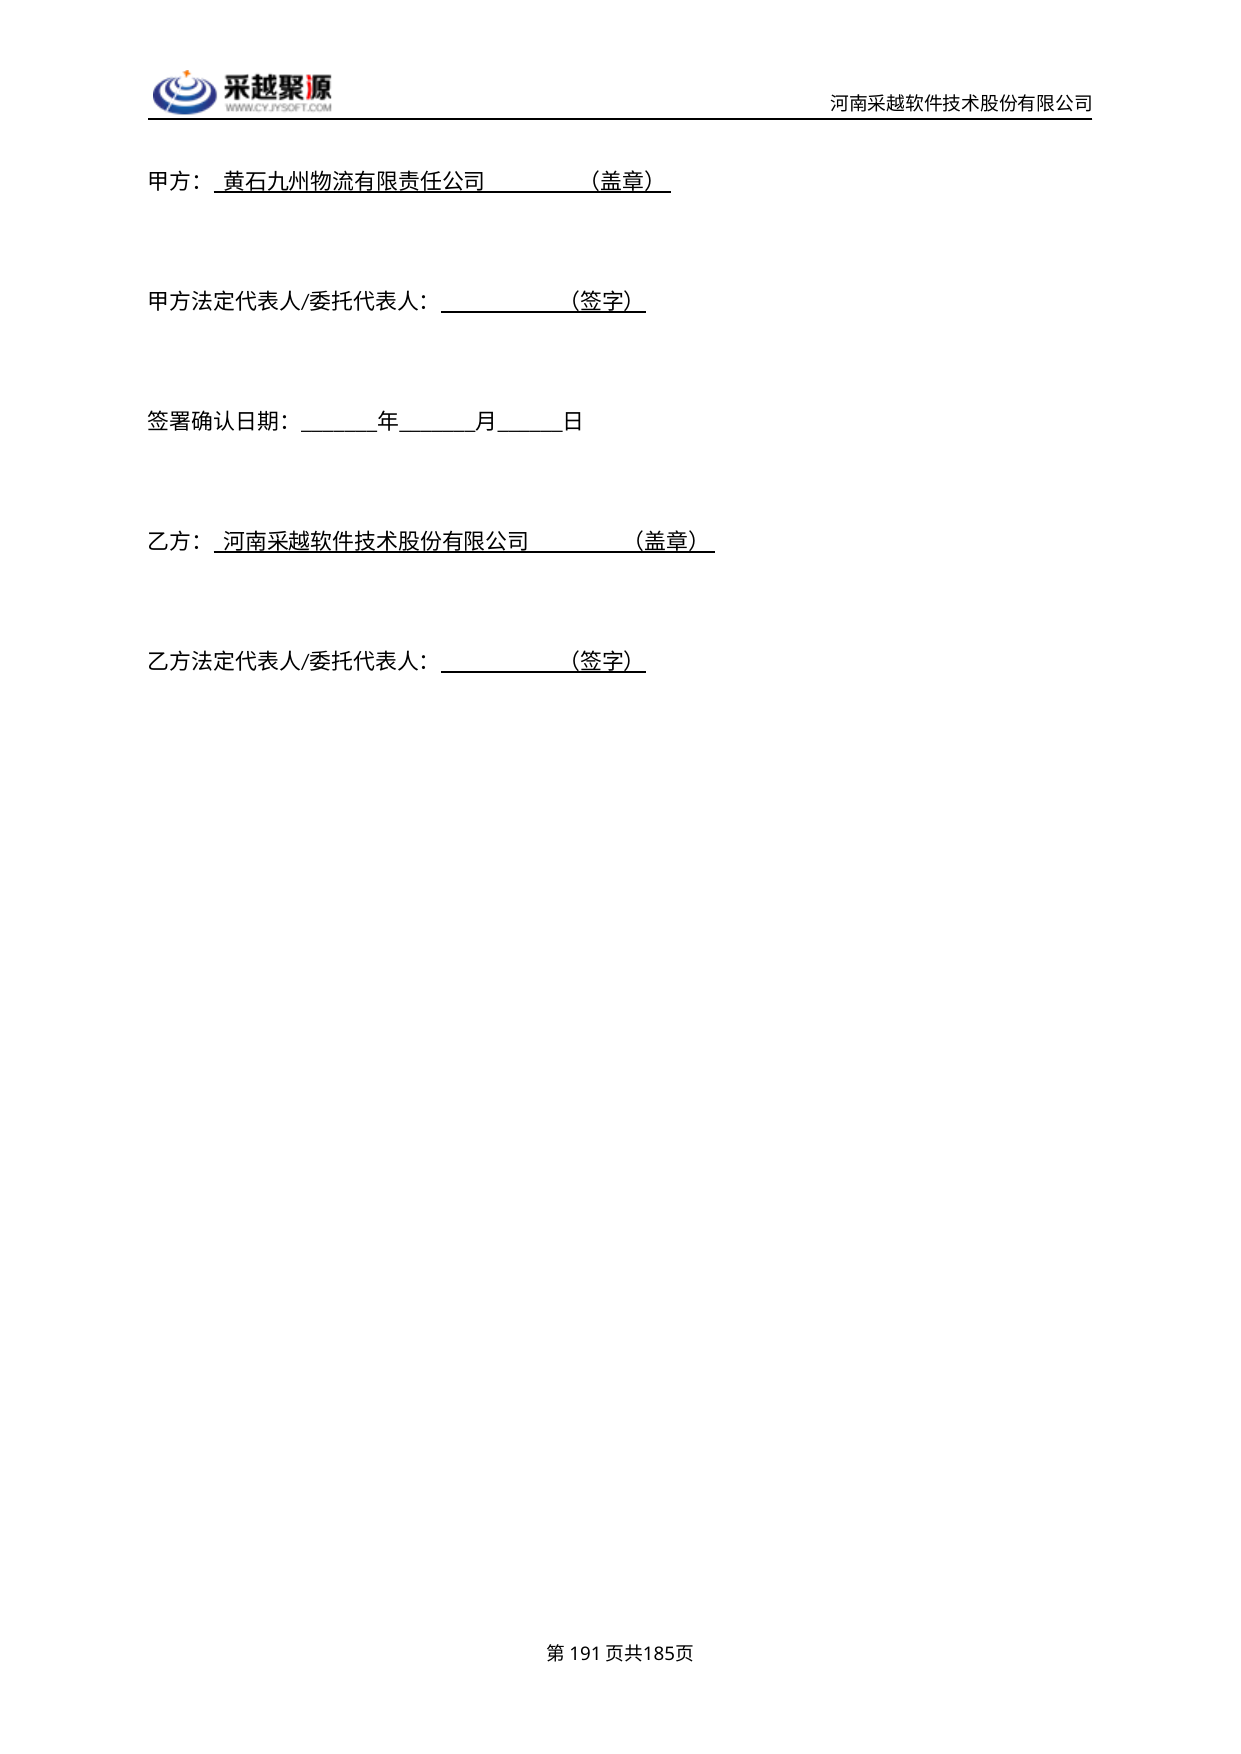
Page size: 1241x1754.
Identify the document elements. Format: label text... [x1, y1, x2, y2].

text 签署确认日期：_______年_______月______日 [148, 390, 1092, 450]
text 乙方： 河南采越软件技术股份有限公司 （盖章） [148, 510, 1092, 570]
text 乙方法定代表人/委托代表人： （签字） [148, 630, 1092, 691]
text 甲方： 黄石九州物流有限责任公司 （盖章） [148, 149, 1092, 210]
text 甲方法定代表人/委托代表人： （签字） [148, 269, 1092, 330]
picture [153, 70, 333, 118]
